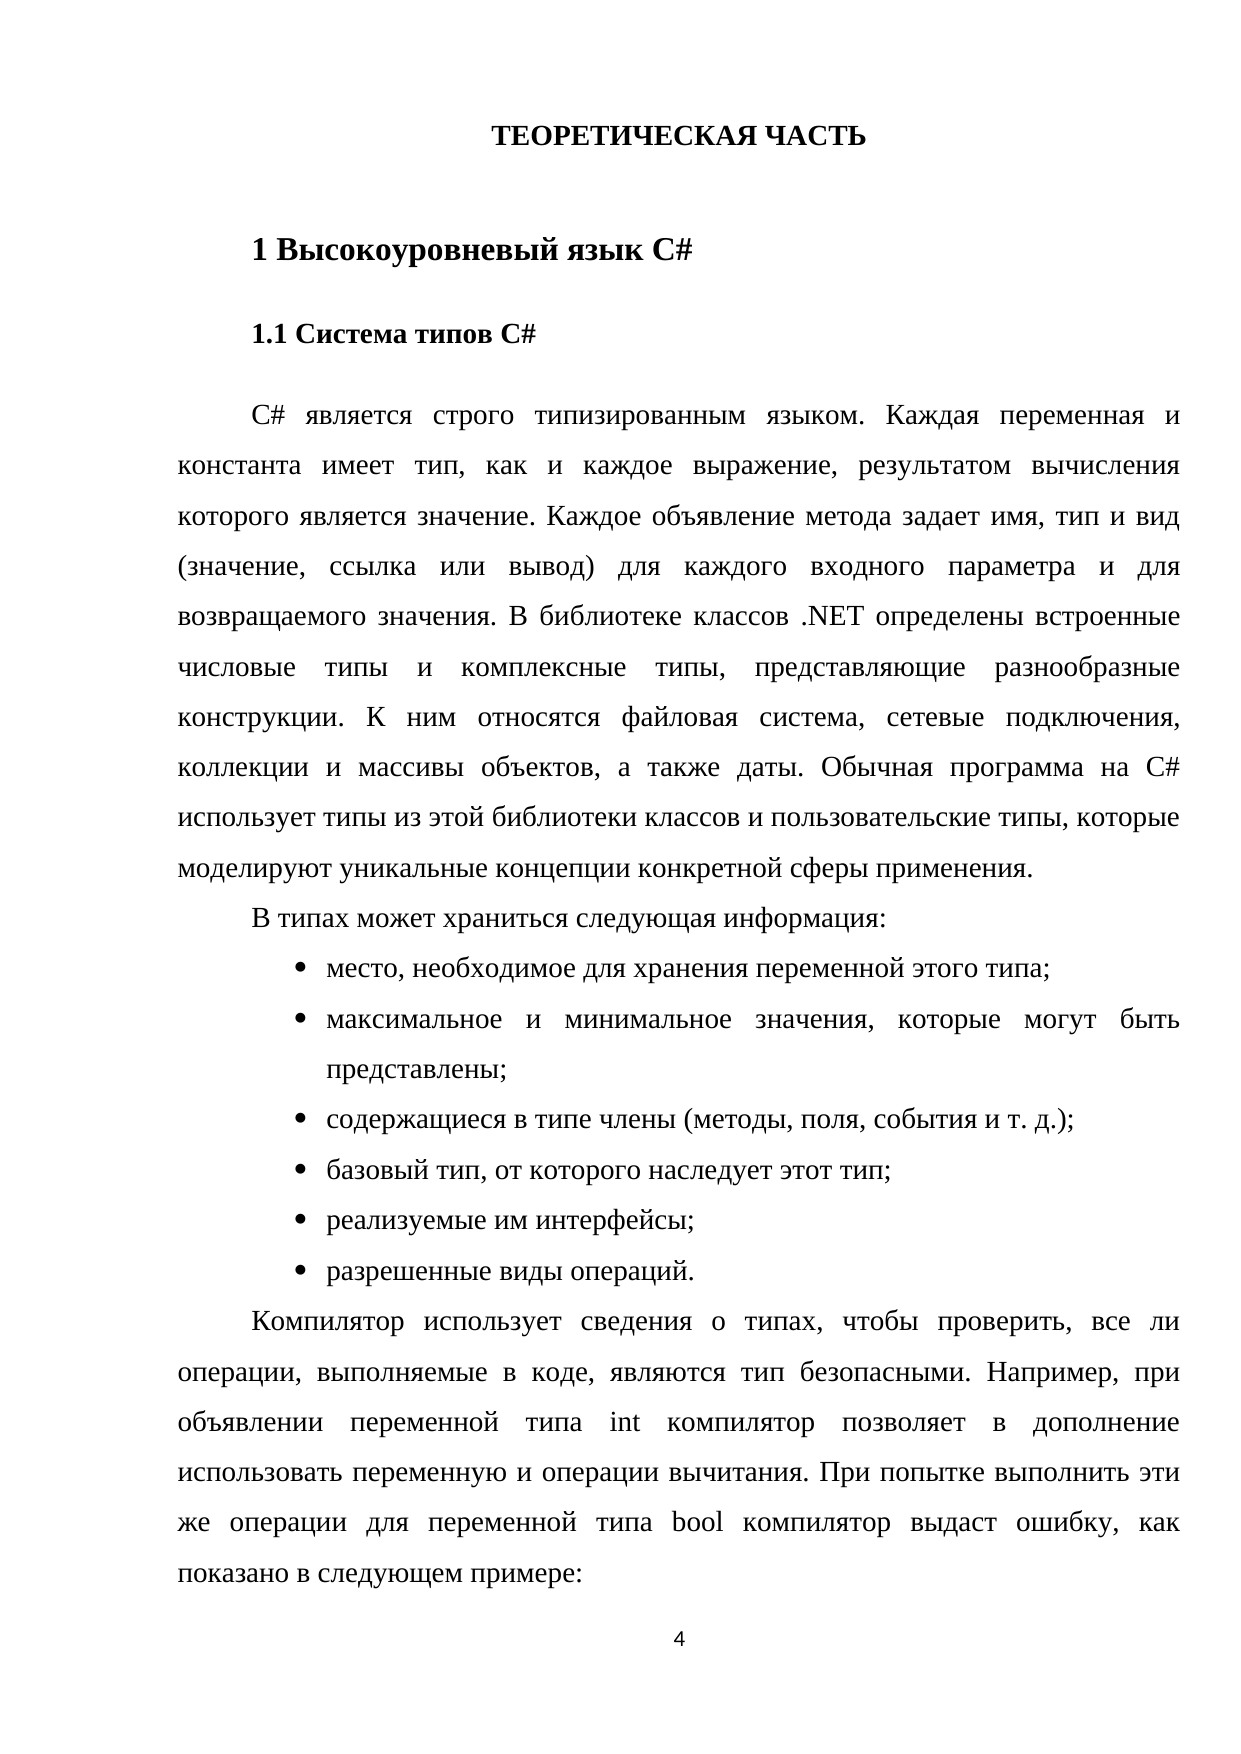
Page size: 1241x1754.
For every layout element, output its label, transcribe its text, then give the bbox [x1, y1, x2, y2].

subtitle 1.1 Система типов C# [177, 317, 1181, 350]
list максимальное и минимальное значения, которые могут быть представлены; [295, 1001, 1181, 1085]
list место, необходимое для хранения переменной этого типа; [295, 951, 1181, 984]
list содержащиеся в типе члены (методы, поля, события и т. д.); [295, 1102, 1181, 1135]
list базовый тип, от которого наследует этот тип; [295, 1152, 1181, 1186]
list разрешенные виды операций. [295, 1253, 1181, 1287]
text В типах может храниться следующая информация: [177, 900, 1181, 934]
list реализуемые им интерфейсы; [295, 1202, 1181, 1236]
subtitle ТЕОРЕТИЧЕСКАЯ ЧАСТЬ [177, 118, 1181, 152]
subtitle 1 Высокоуровневый язык С# [177, 229, 1181, 267]
text C# является строго типизированным языком. Каждая переменная и константа имеет тип, как и каждое выражение, результатом вычисления которого является значение. Каждое объявление метода задает имя, тип и вид (значение, ссылка или вывод) для каждого входного параметра и для возвращаемого значения. В библиотеке классов .NET определены встроенные числовые типы и комплексные типы, представляющие разнообразные конструкции. К ним относятся файловая система, сетевые подключения, коллекции и массивы объектов, а также даты. Обычная программа на C# использует типы из этой библиотеки классов и пользовательские типы, которые моделируют уникальные концепции конкретной сферы применения. [177, 397, 1181, 883]
text Компилятор использует сведения о типах, чтобы проверить, все ли операции, выполняемые в коде, являются тип безопасными. Например, при объявлении переменной типа int компилятор позволяет в дополнение использовать переменную и операции вычитания. При попытке выполнить эти же операции для переменной типа bool компилятор выдаст ошибку, как показано в следующем примере: [177, 1303, 1181, 1588]
